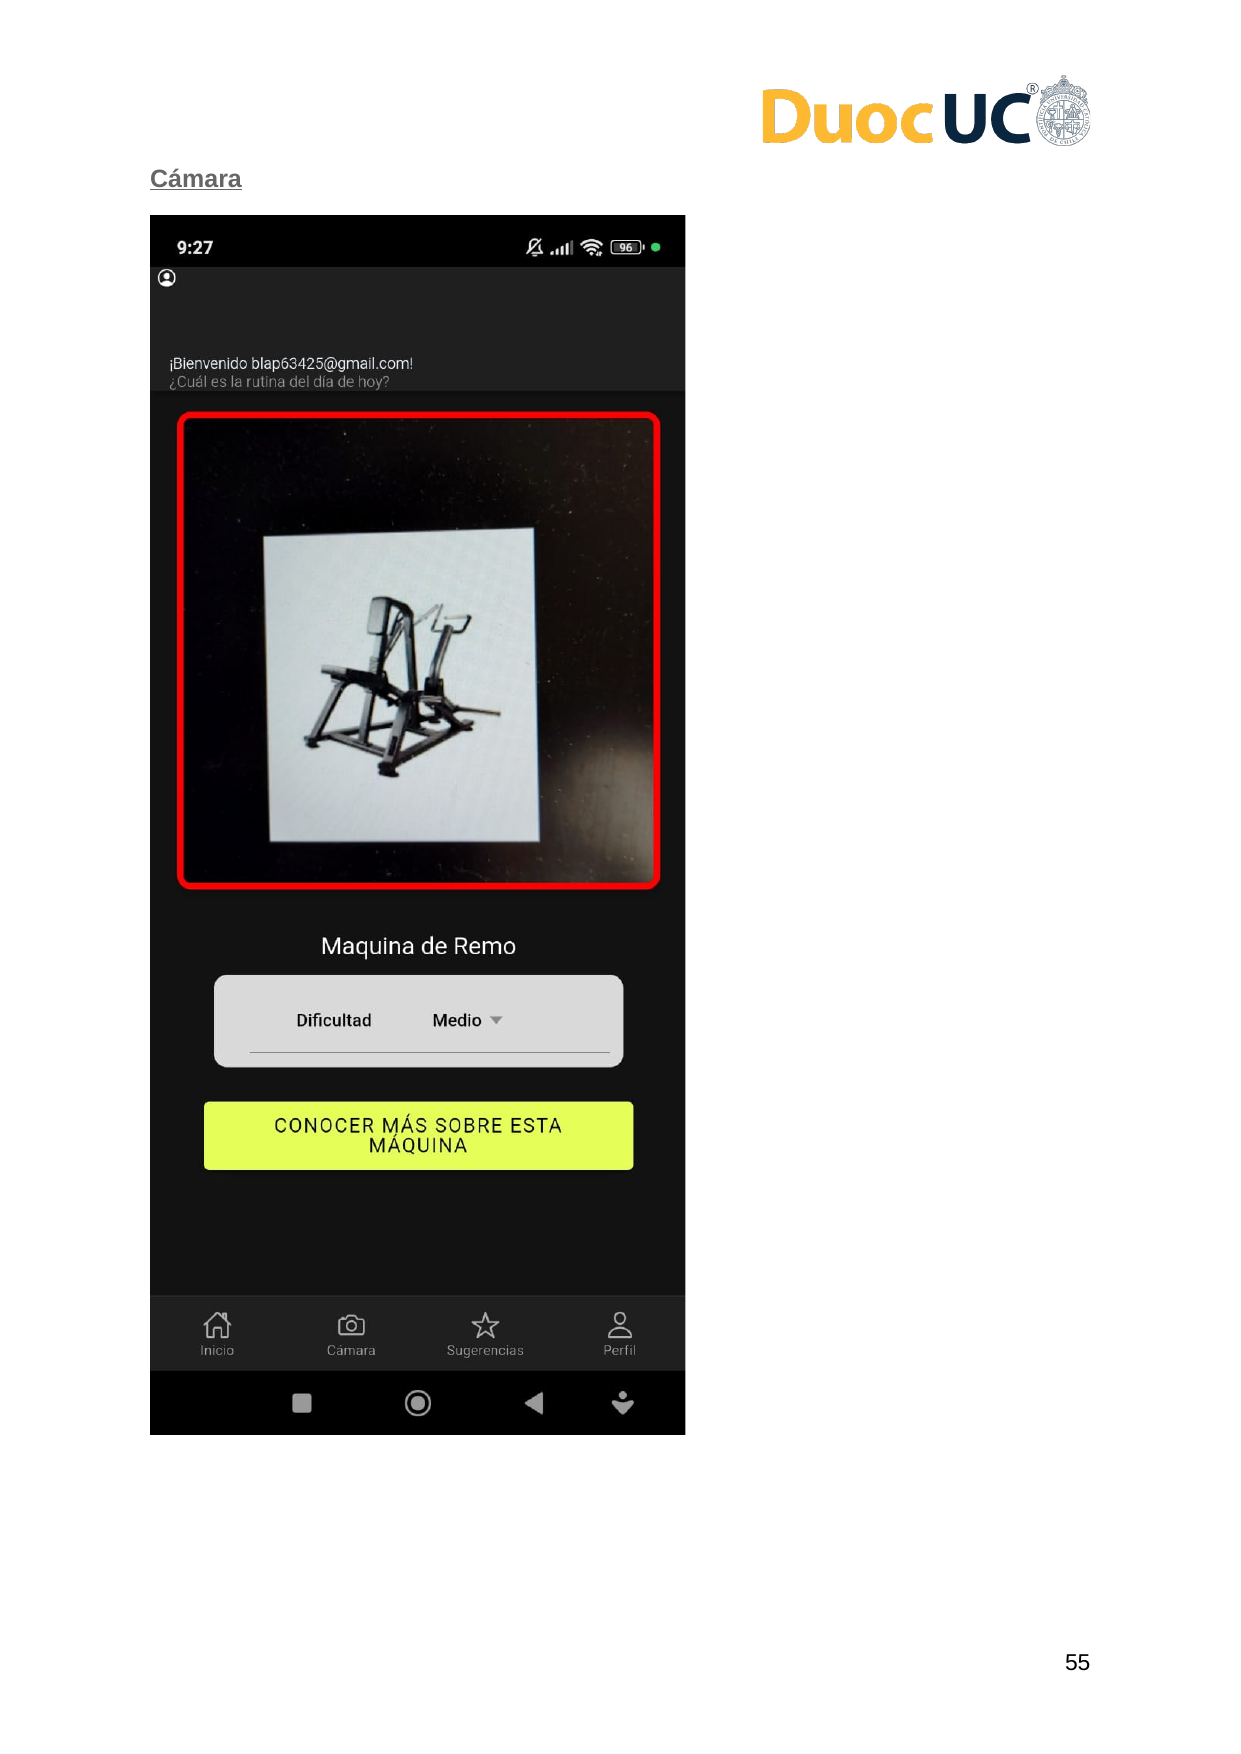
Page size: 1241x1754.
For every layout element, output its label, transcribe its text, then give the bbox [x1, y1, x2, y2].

picture [150, 215, 686, 1435]
subtitle Cámara [150, 164, 1090, 193]
picture [762, 75, 1091, 146]
